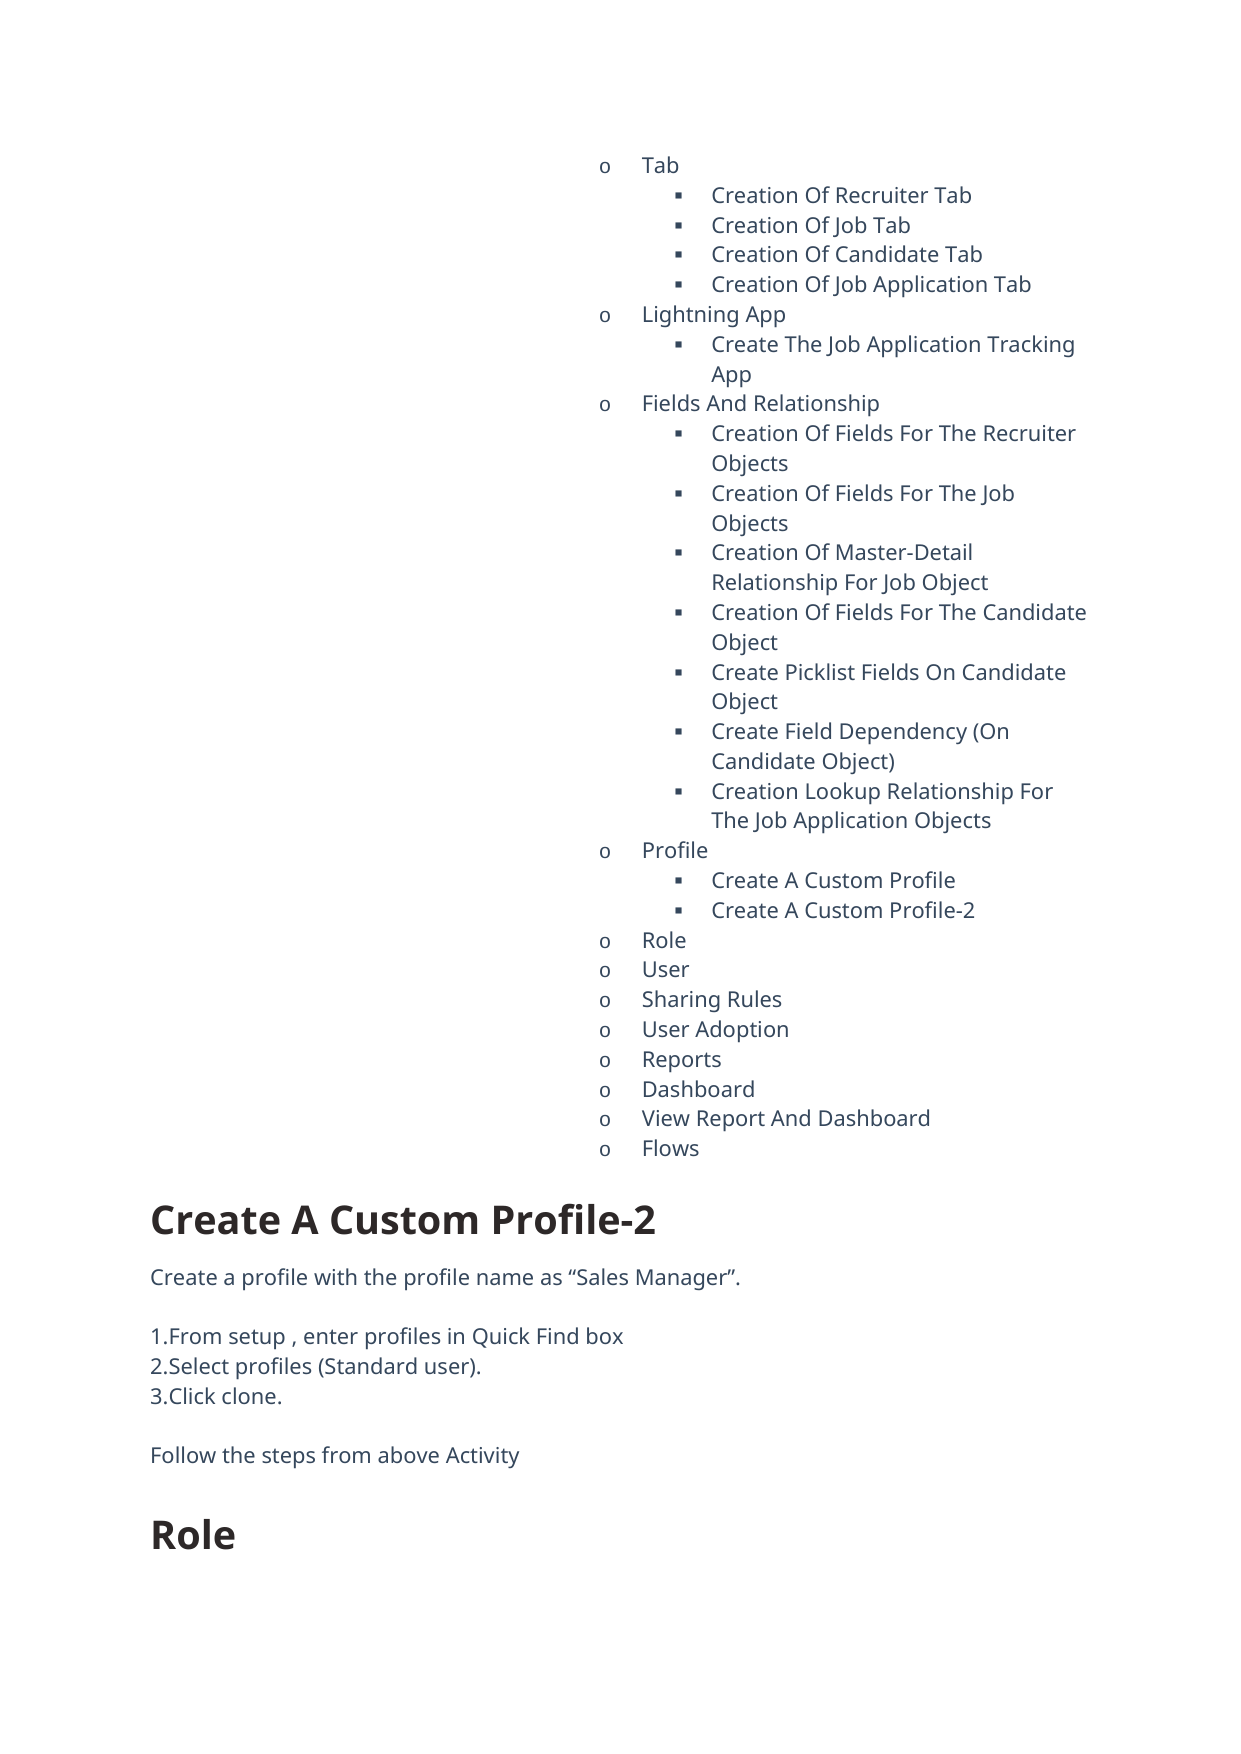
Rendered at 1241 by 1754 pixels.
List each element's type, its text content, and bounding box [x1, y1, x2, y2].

text Create A Custom Profile-2 [150, 1192, 1090, 1246]
list Creation Of Job Application Tab [673, 269, 1090, 299]
list Flows [598, 1133, 1090, 1163]
list Create Picklist Fields On Candidate Object [673, 656, 1090, 716]
list Profile [598, 835, 1090, 865]
list Creation Of Fields For The Job Objects [673, 478, 1090, 537]
list Reports [598, 1044, 1090, 1073]
text Create a profile with the profile name as “Sales Manager”. 1.From setup , enter profiles in Quick Find box 2.Select profiles (Standard user). 3.Click clone. Follow the steps from above Activity [150, 1262, 1090, 1470]
list Dashboard [598, 1073, 1090, 1103]
list Fields And Relationship [598, 388, 1090, 418]
list Role [598, 924, 1090, 954]
list Create Field Dependency (On Candidate Object) [673, 716, 1090, 776]
list Creation Lookup Relationship For The Job Application Objects [673, 776, 1090, 835]
list Creation Of Master-Detail Relationship For Job Object [673, 537, 1090, 597]
list User [598, 954, 1090, 984]
list Creation Of Fields For The Candidate Object [673, 597, 1090, 656]
list Creation Of Fields For The Recruiter Objects [673, 418, 1090, 478]
list Tab [598, 150, 1090, 180]
list Creation Of Recruiter Tab [673, 180, 1090, 209]
list Create A Custom Profile-2 [673, 895, 1090, 924]
list Create The Job Application Tracking App [673, 329, 1090, 388]
list View Report And Dashboard [598, 1103, 1090, 1133]
list Creation Of Candidate Tab [673, 239, 1090, 269]
list User Adoption [598, 1014, 1090, 1044]
list Creation Of Job Tab [673, 209, 1090, 239]
list Create A Custom Profile [673, 865, 1090, 895]
text Role [150, 1501, 1090, 1561]
list Sharing Rules [598, 984, 1090, 1014]
list Lightning App [598, 299, 1090, 329]
